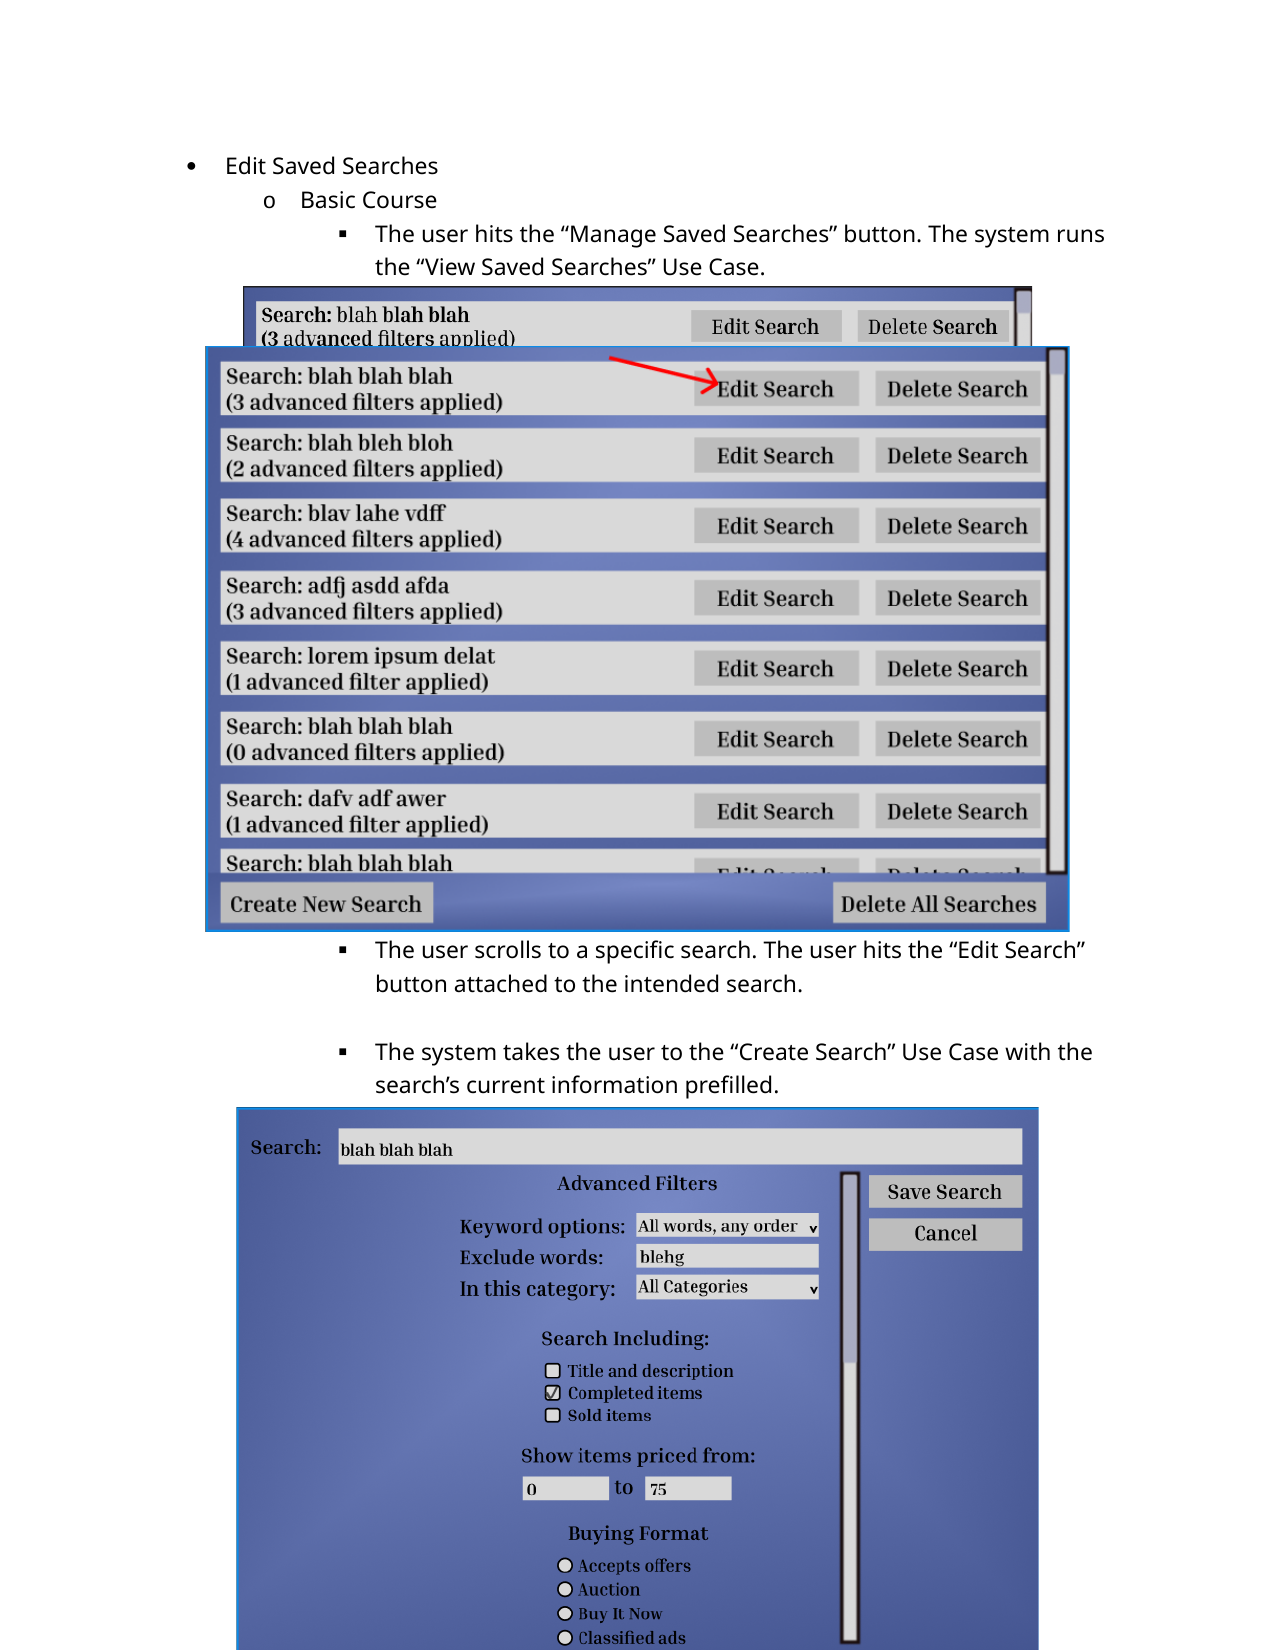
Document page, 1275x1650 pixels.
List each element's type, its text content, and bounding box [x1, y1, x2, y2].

list The system takes the user to the “Create Search” Use Case with the search’s current information prefilled. [337, 1036, 1125, 1101]
list Edit Saved Searches [187, 150, 1125, 181]
picture [236, 1107, 1039, 1650]
picture [205, 286, 1070, 932]
list Basic Course [262, 184, 1125, 215]
list The user hits the “Manage Saved Searches” button. The system runs the “View Saved Searches” Use Case. [337, 218, 1125, 283]
